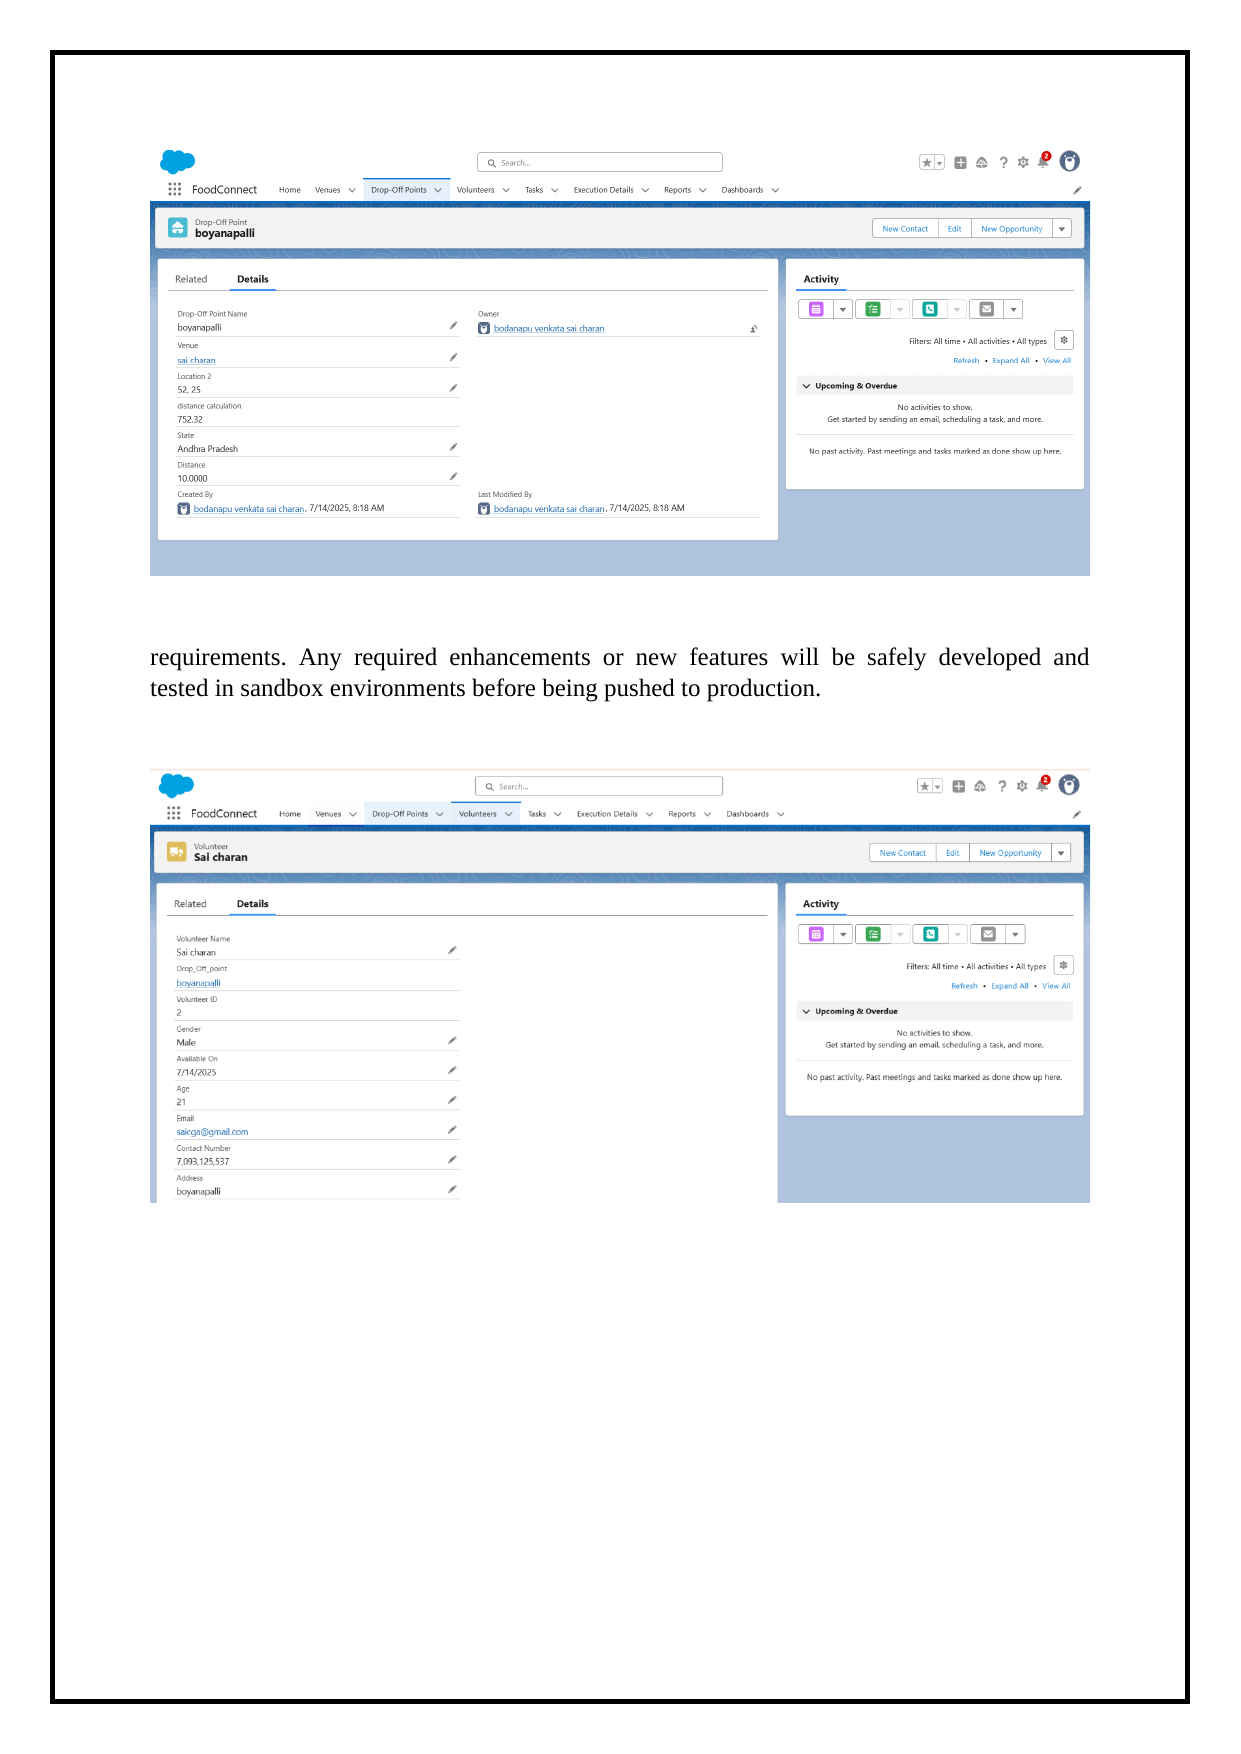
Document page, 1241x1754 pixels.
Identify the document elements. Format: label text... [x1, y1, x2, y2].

picture [150, 768, 1091, 1203]
text requirements. Any required enhancements or new features will be safely developed and tested in sandbox environments before being pushed to production. [150, 642, 1090, 702]
picture [150, 150, 1091, 576]
